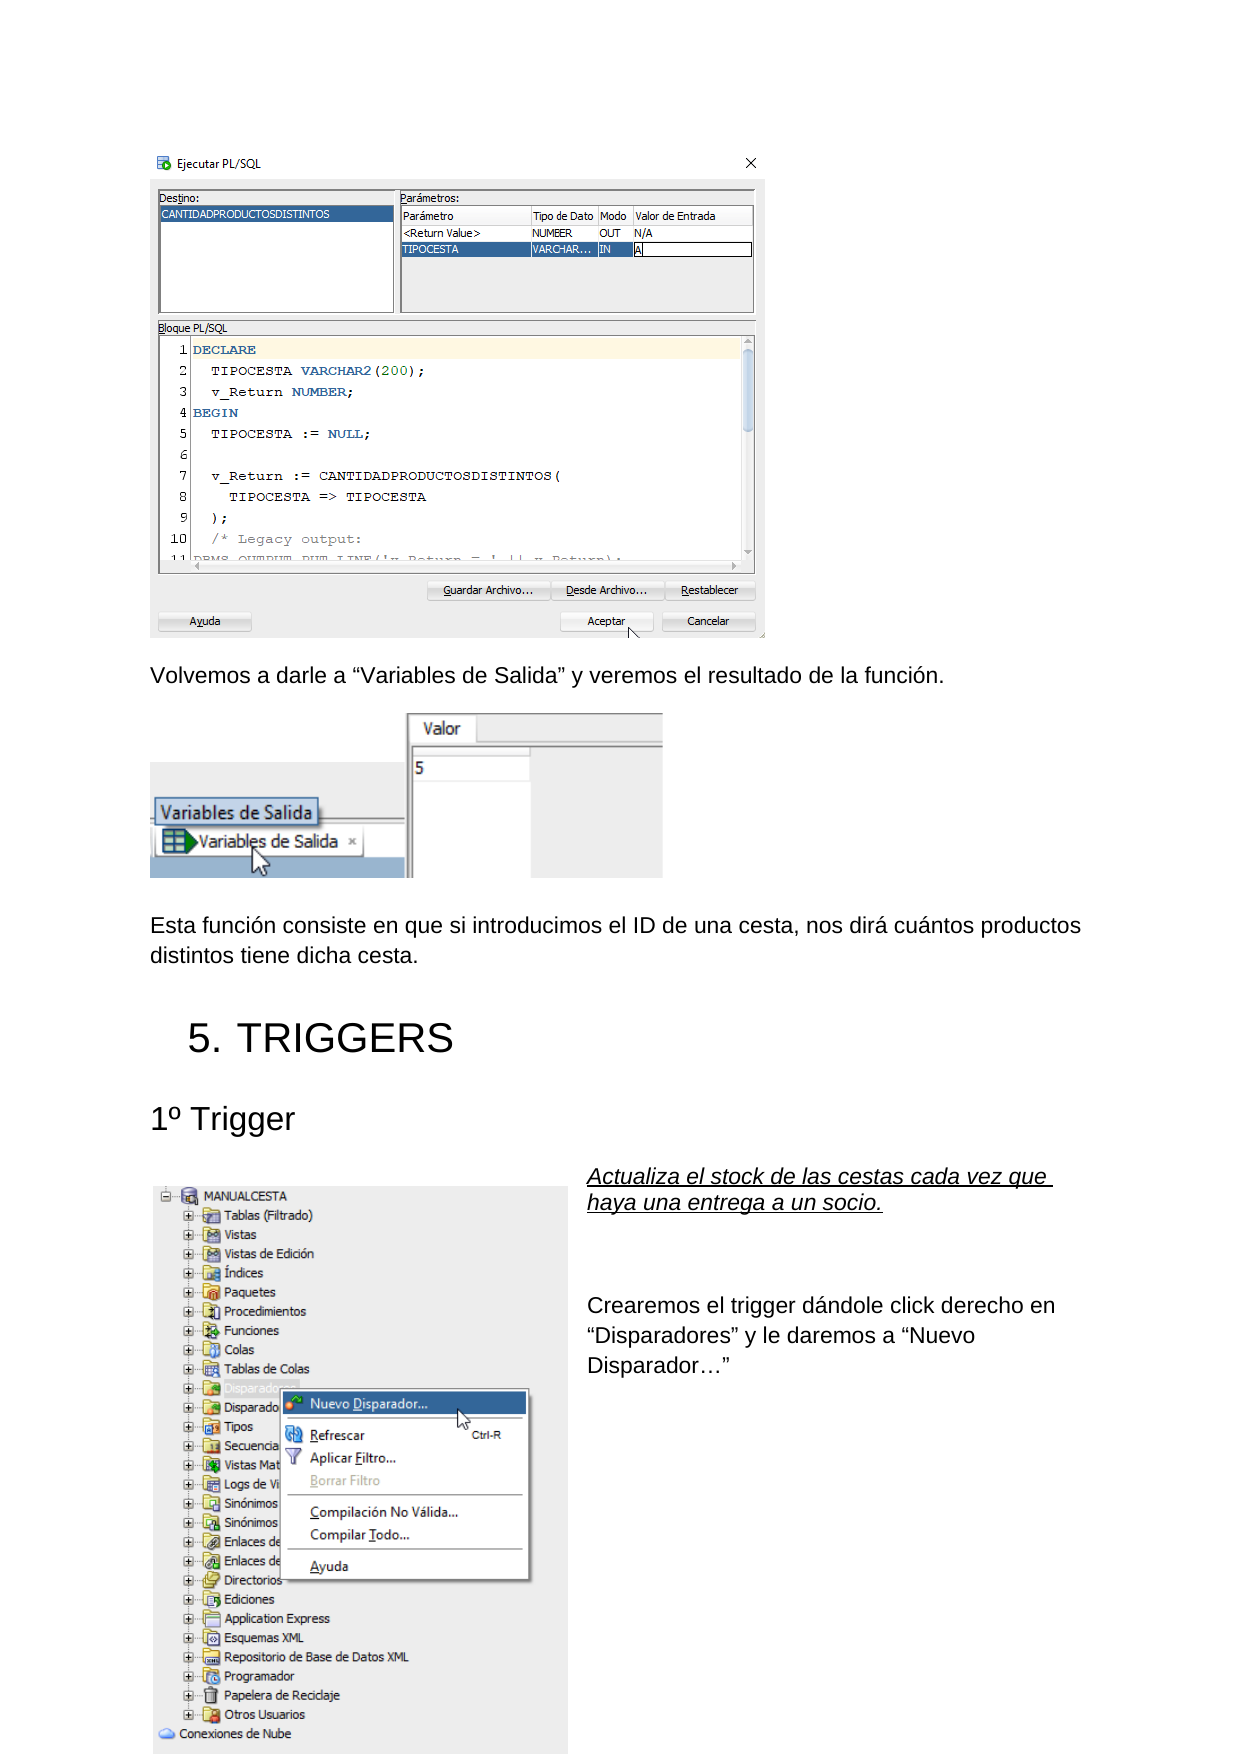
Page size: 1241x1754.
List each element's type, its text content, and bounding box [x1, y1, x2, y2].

picture [150, 713, 663, 878]
picture [153, 1186, 568, 1754]
picture [150, 150, 765, 638]
text Crearemos el trigger dándole click derecho en “Disparadores” y le daremos a “Nuevo Disparador…” [568, 1292, 1090, 1378]
subtitle TRIGGERS [187, 1014, 1090, 1062]
text Actualiza el stock de las cestas cada vez que haya una entrega a un socio. [150, 1163, 1090, 1215]
text Esta función consiste en que si introducimos el ID de una cesta, nos dirá cuántos productos distintos tiene dicha cesta. [150, 912, 1090, 968]
subtitle 1º Trigger [150, 1099, 1090, 1138]
text Volvemos a darle a “Variables de Salida” y veremos el resultado de la función. [150, 662, 1090, 688]
